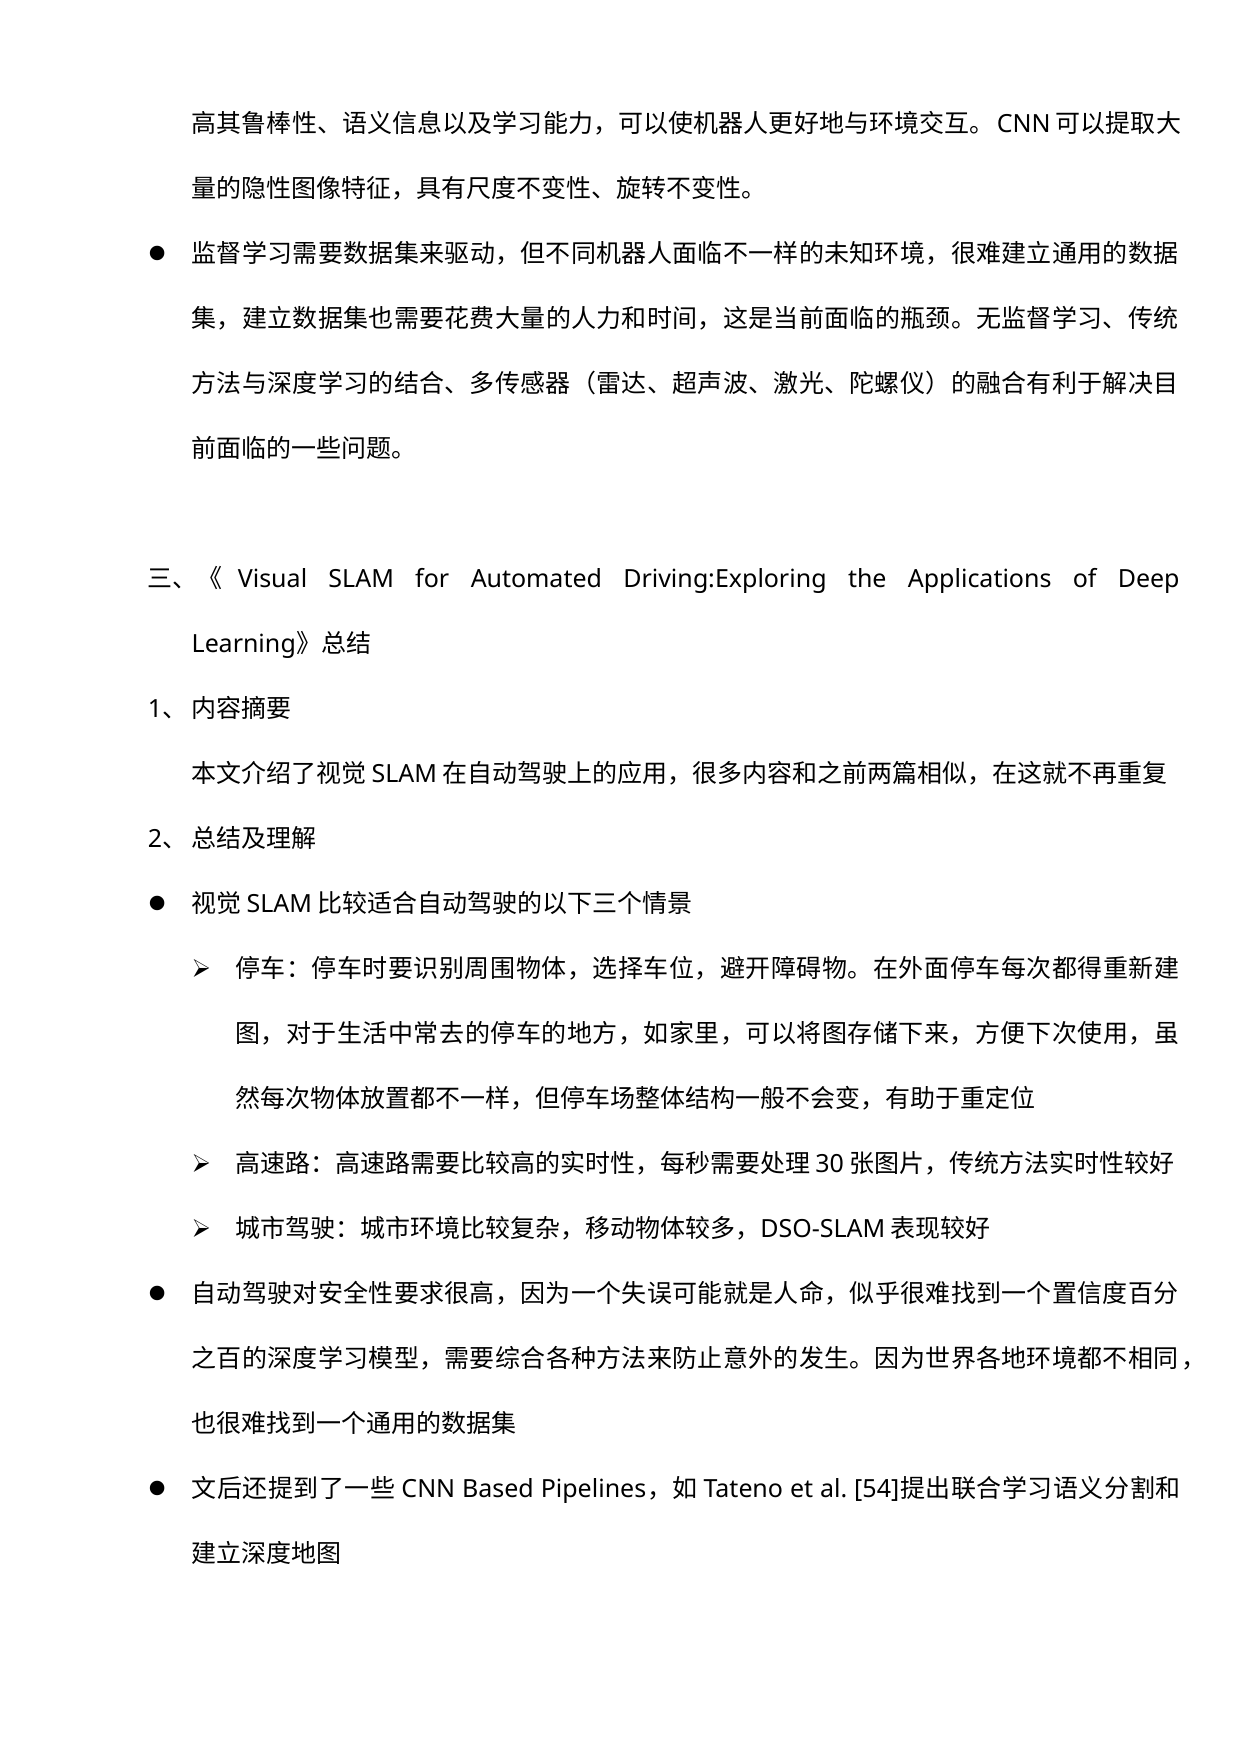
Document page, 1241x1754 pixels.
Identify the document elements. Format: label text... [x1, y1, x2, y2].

list 总结及理解 [148, 804, 1181, 869]
list 文后还提到了一些CNN Based Pipelines，如Tateno et al. [54]提出联合学习语义分割和建立深度地图 [148, 1454, 1181, 1584]
list 本文介绍了视觉SLAM在自动驾驶上的应用，很多内容和之前两篇相似，在这就不再重复 [191, 739, 1181, 804]
list 《Visual SLAM for Automated Driving:Exploring the Applications of Deep Learning》总结 [148, 544, 1181, 674]
list 视觉SLAM比较适合自动驾驶的以下三个情景 [148, 869, 1181, 934]
list 自动驾驶对安全性要求很高，因为一个失误可能就是人命，似乎很难找到一个置信度百分之百的深度学习模型，需要综合各种方法来防止意外的发生。因为世界各地环境都不相同，也很难找到一个通用的数据集 [148, 1259, 1181, 1454]
list 监督学习需要数据集来驱动，但不同机器人面临不一样的未知环境，很难建立通用的数据集，建立数据集也需要花费大量的人力和时间，这是当前面临的瓶颈。无监督学习、传统方法与深度学习的结合、多传感器（雷达、超声波、激光、陀螺仪）的融合有利于解决目前面临的一些问题。 [148, 219, 1181, 479]
list 高速路：高速路需要比较高的实时性，每秒需要处理30张图片，传统方法实时性较好 [191, 1129, 1181, 1194]
list 城市驾驶：城市环境比较复杂，移动物体较多，DSO-SLAM表现较好 [191, 1194, 1181, 1259]
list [148, 89, 1181, 219]
list 内容摘要 [148, 674, 1181, 739]
list 停车：停车时要识别周围物体，选择车位，避开障碍物。在外面停车每次都得重新建图，对于生活中常去的停车的地方，如家里，可以将图存储下来，方便下次使用，虽然每次物体放置都不一样，但停车场整体结构一般不会变，有助于重定位 [191, 934, 1181, 1129]
